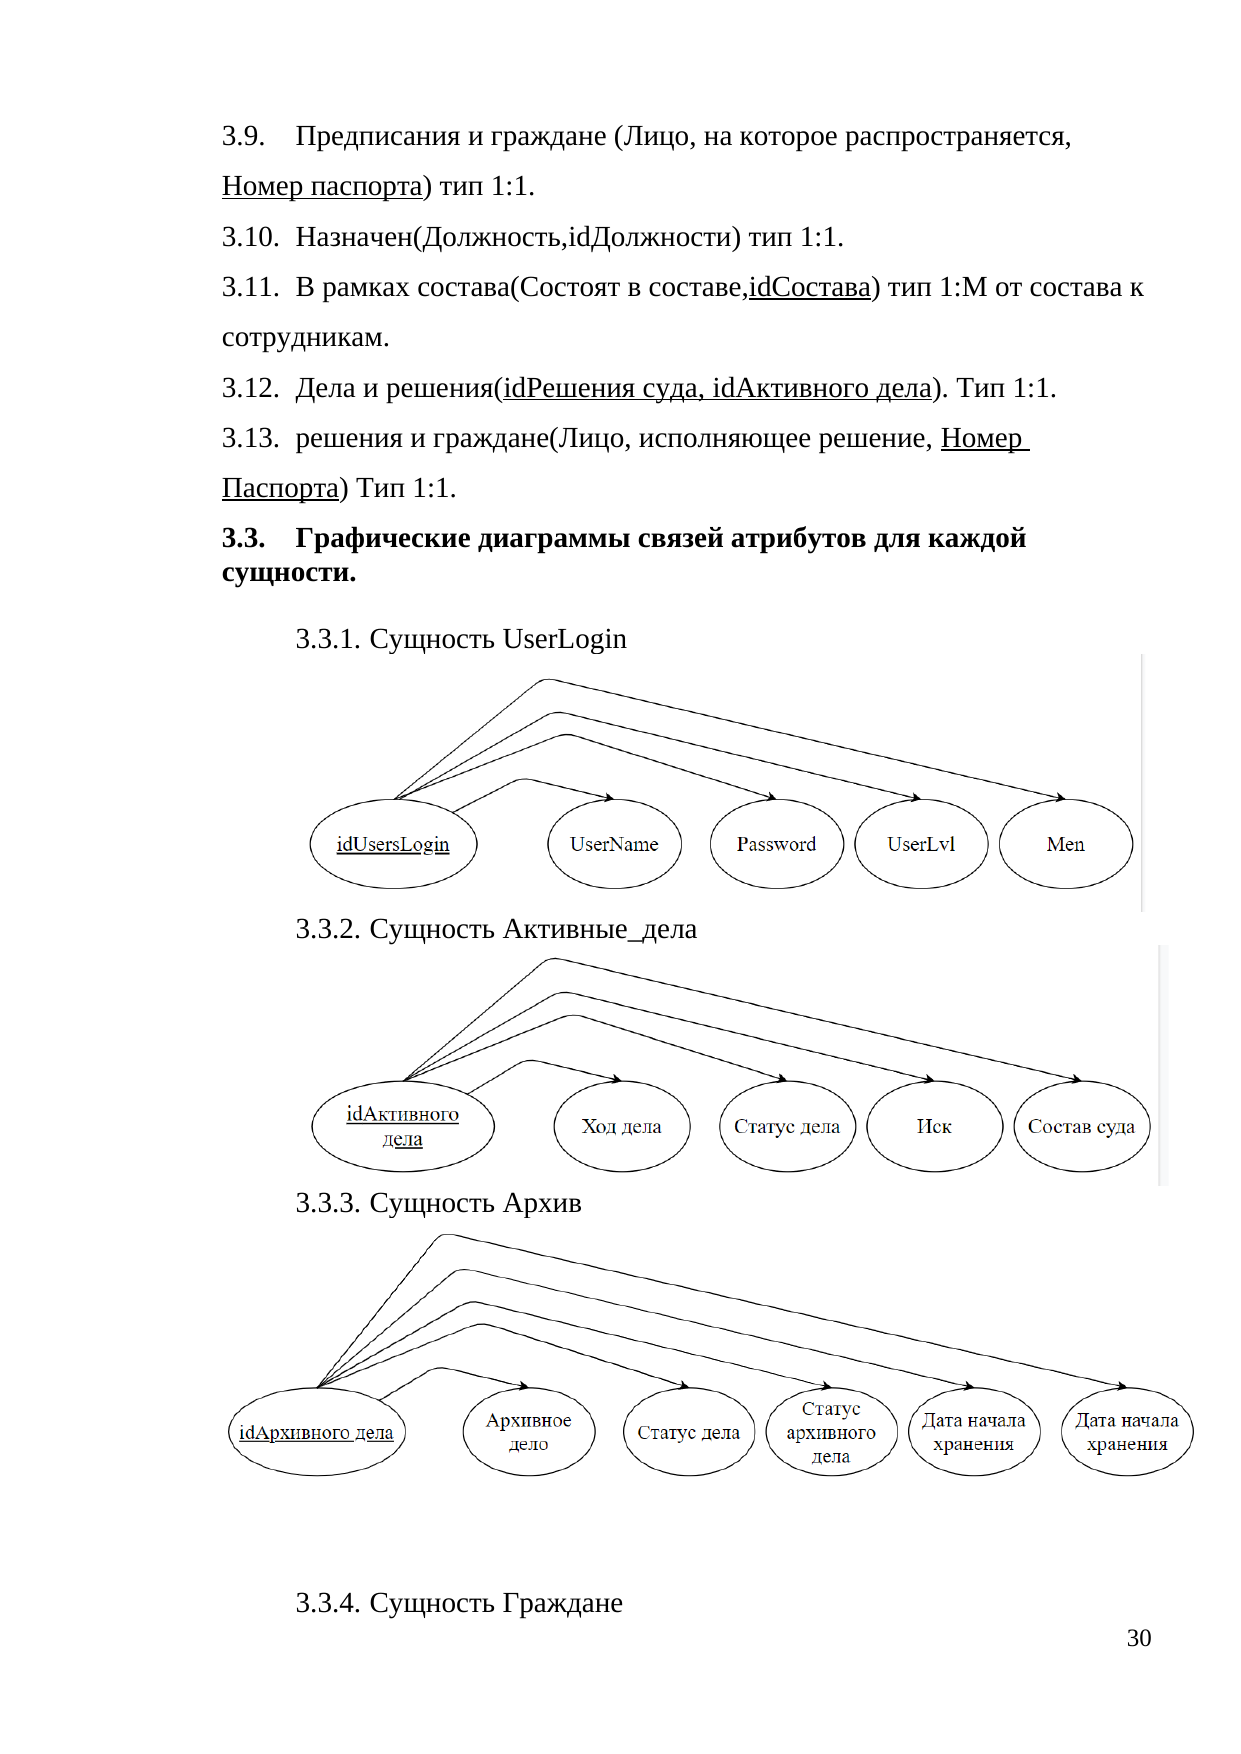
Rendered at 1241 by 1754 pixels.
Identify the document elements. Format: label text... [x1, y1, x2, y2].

picture [222, 1218, 1198, 1485]
list решения и граждане(Лицо, исполняющее решение, Номер Паспорта) Тип 1:1. [222, 420, 1152, 504]
list Сущность UserLogin [295, 621, 1152, 655]
list Сущность Граждане [295, 1586, 1152, 1619]
picture [295, 945, 1169, 1186]
list В рамках состава(Состоят в составе,idСостава) тип 1:М от состава к сотрудникам. [222, 269, 1152, 353]
list Предписания и граждане (Лицо, на которое распространяется, Номер паспорта) тип 1:1. [222, 118, 1152, 202]
list Дела и решения(idРешения суда, idАктивного дела). Тип 1:1. [222, 370, 1152, 403]
list Сущность Архив [295, 1186, 1152, 1218]
list Сущность Активные_дела [295, 912, 1152, 945]
list Графические диаграммы связей атрибутов для каждой сущности. [222, 521, 1152, 588]
list Назначен(Должность,idДолжности) тип 1:1. [222, 219, 1152, 252]
picture [295, 654, 1146, 912]
